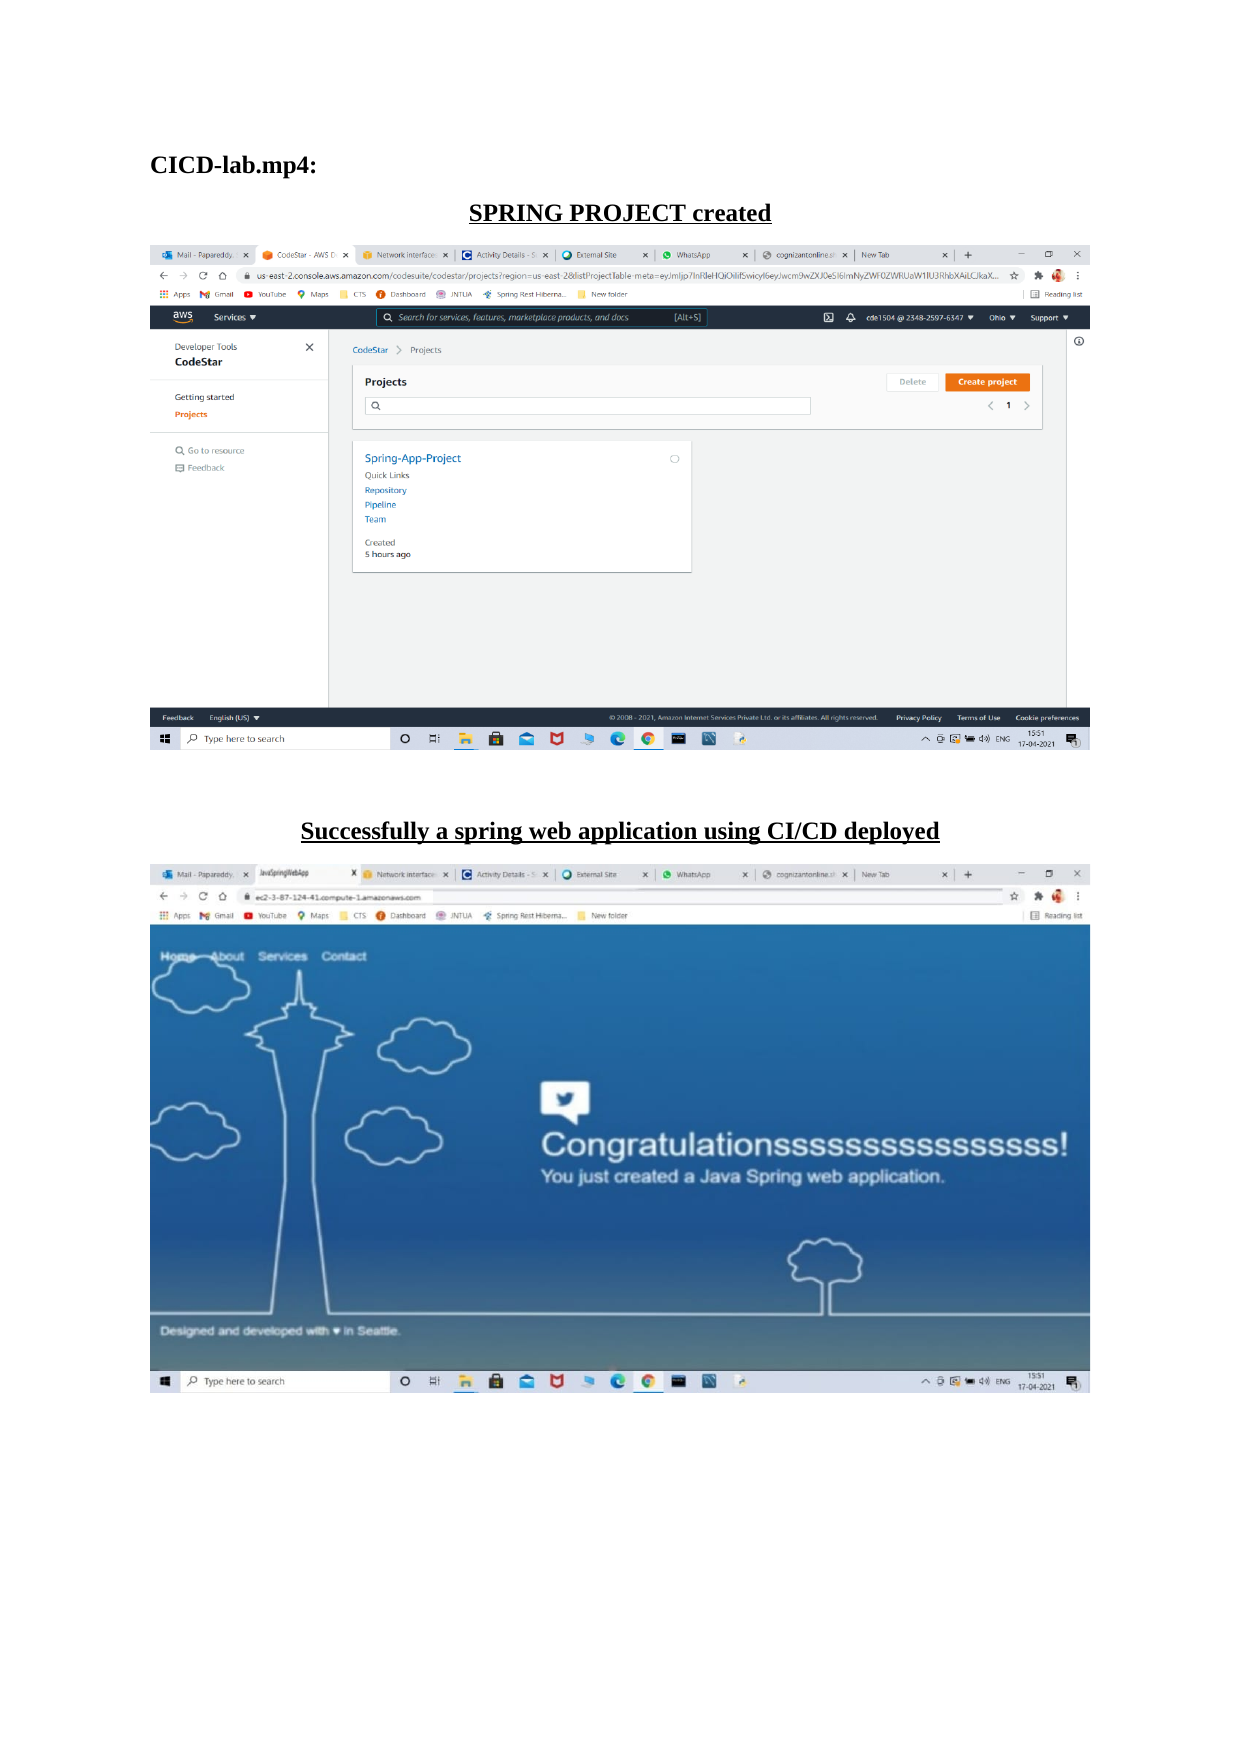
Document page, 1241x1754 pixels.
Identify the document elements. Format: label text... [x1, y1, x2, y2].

text CICD-lab.mp4: [150, 150, 1090, 179]
text SPRING PROJECT created [150, 198, 1090, 226]
picture [150, 864, 1091, 1393]
text Successfully a spring web application using CI/CD deployed [150, 816, 1090, 845]
picture [150, 245, 1090, 750]
